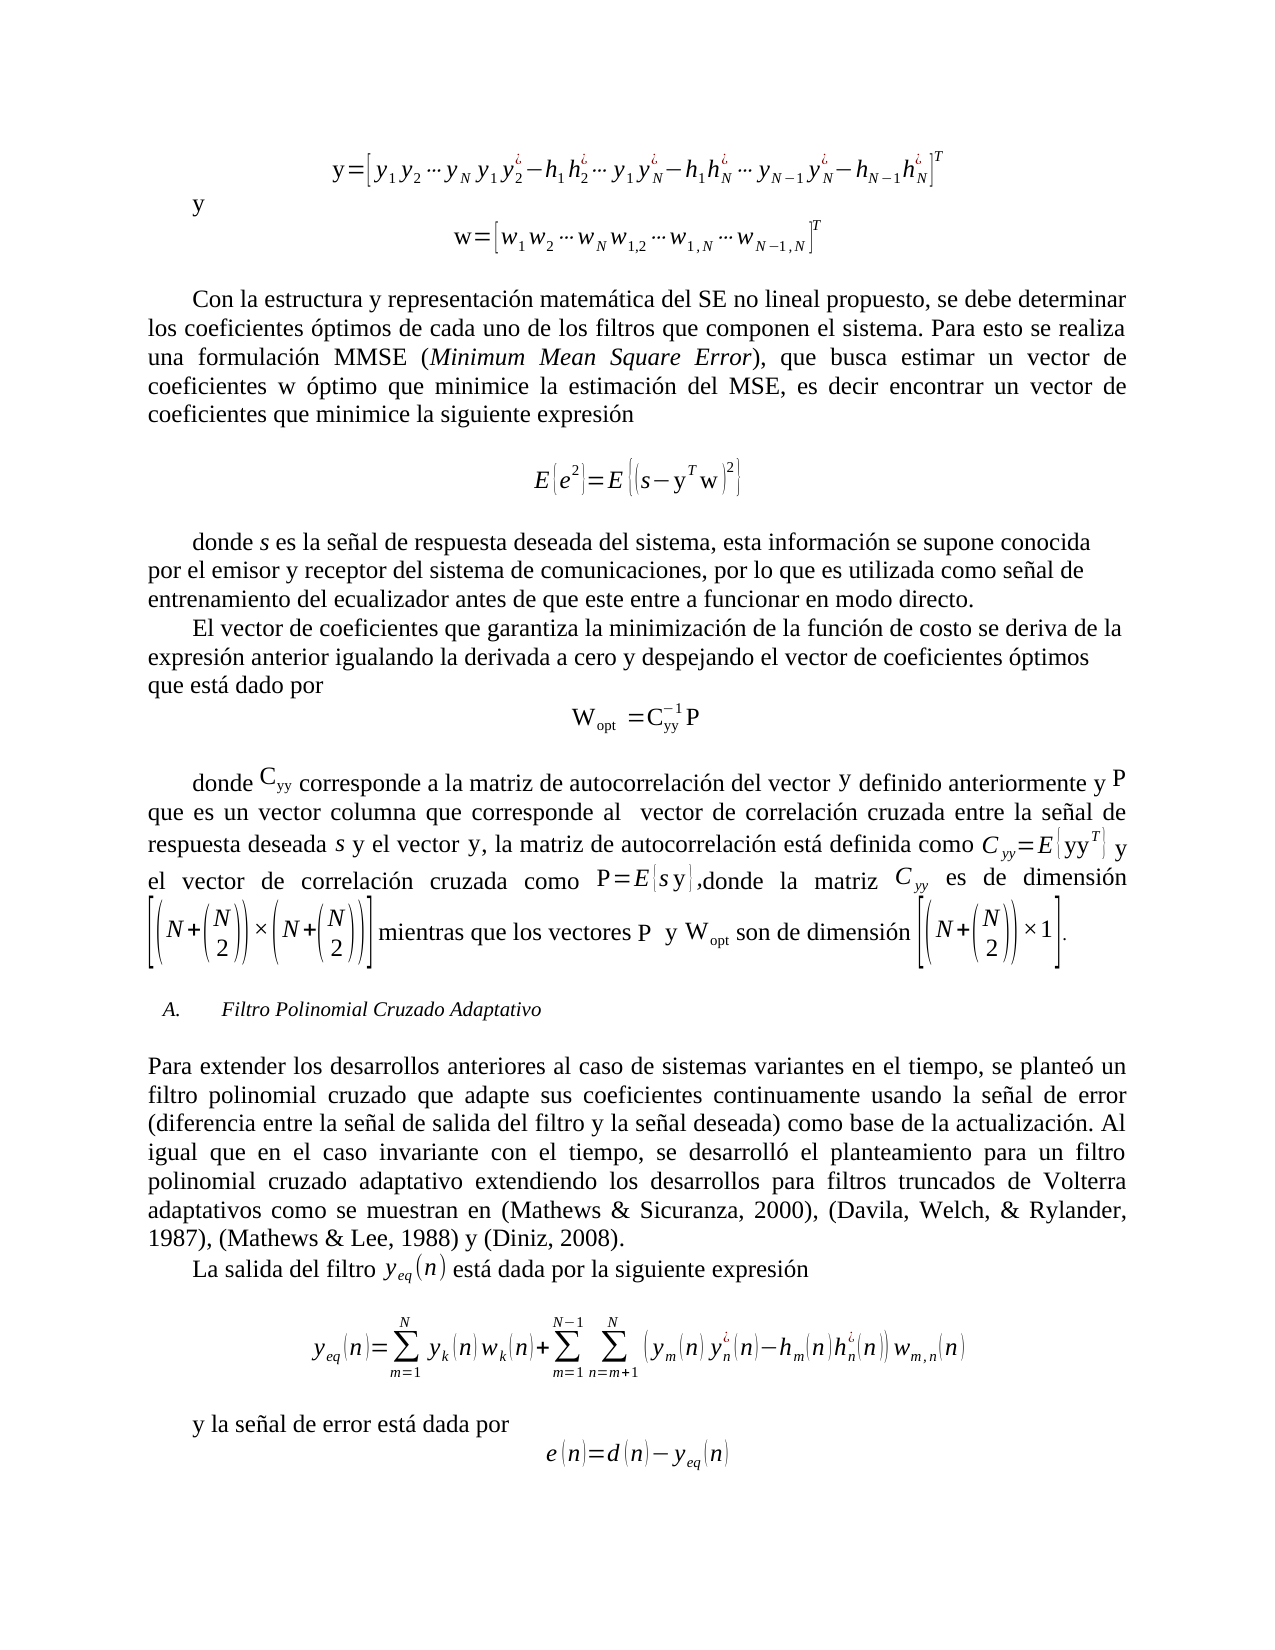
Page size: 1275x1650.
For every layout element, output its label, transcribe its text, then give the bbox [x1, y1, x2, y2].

text El vector de coeficientes que garantiza la minimización de la función de costo se deriva de la expresión anterior igualando la derivada a cero y despejando el vector de coeficientes óptimos que está dado por [148, 613, 1127, 699]
text Con la estructura y representación matemática del SE no lineal propuesto, se debe determinar los coeficientes óptimos de cada uno de los filtros que componen el sistema. Para esto se realiza una formulación MMSE (Minimum Mean Square Error), que busca estimar un vector de coeficientes w óptimo que minimice la estimación del MSE, es decir encontrar un vector de coeficientes que minimice la siguiente expresión [148, 284, 1127, 428]
text donde s es la señal de respuesta deseada del sistema, esta información se supone conocida por el emisor y receptor del sistema de comunicaciones, por lo que es utilizada como señal de entrenamiento del ecualizador antes de que este entre a funcionar en modo directo. [148, 527, 1127, 613]
text La salida del filtro está dada por la siguiente expresión [148, 1252, 1127, 1284]
subtitle Filtro Polinomial Cruzado Adaptativo [163, 997, 1127, 1021]
text y la señal de error está dada por [148, 1409, 1127, 1438]
text Para extender los desarrollos anteriores al caso de sistemas variantes en el tiempo, se planteó un filtro polinomial cruzado que adapte sus coeficientes continuamente usando la señal de error (diferencia entre la señal de salida del filtro y la señal deseada) como base de la actualización. Al igual que en el caso invariante con el tiempo, se desarrolló el planteamiento para un filtro polinomial cruzado adaptativo extendiendo los desarrollos para filtros truncados de Volterra adaptativos como se muestran en (Mathews & Sicuranza, 2000), (Davila, Welch, & Rylander, 1987), (Mathews & Lee, 1988) y (Diniz, 2008). [148, 1051, 1127, 1252]
text y [148, 188, 1127, 217]
text donde corresponde a la matriz de autocorrelación del vector definido anteriormente y que es un vector columna que corresponde al vector de correlación cruzada entre la señal de respuesta deseada y el vector , la matriz de autocorrelación está definida como y el vector de correlación cruzada como donde la matriz es de dimensión mientras que los vectores y son de dimensión . [148, 763, 1127, 972]
